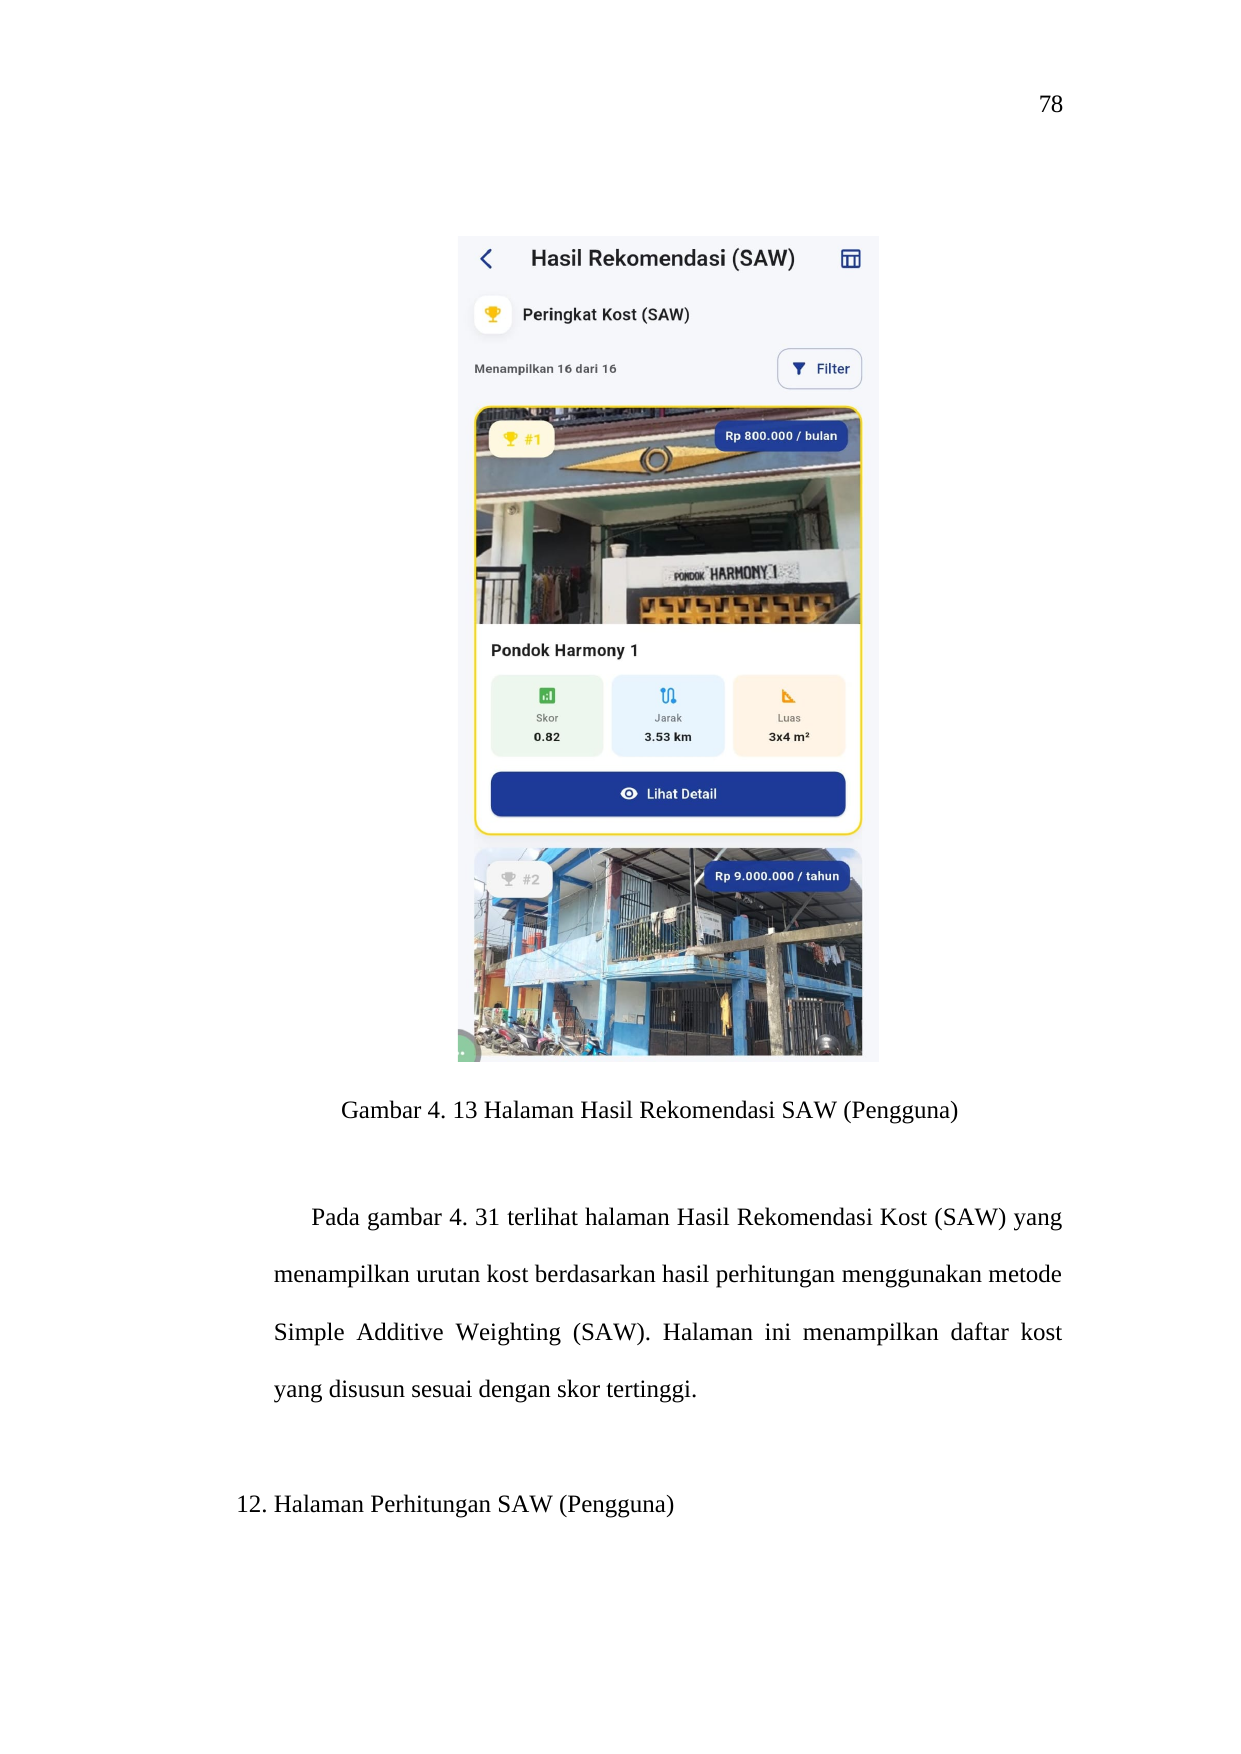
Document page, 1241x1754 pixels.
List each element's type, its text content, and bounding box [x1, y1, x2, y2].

text Gambar 4. 13 Halaman Hasil Rekomendasi SAW (Pengguna) [236, 1095, 1063, 1123]
list Halaman Perhitungan SAW (Pengguna) [236, 1489, 1063, 1518]
picture [457, 236, 879, 1062]
text Pada gambar 4. 31 terlihat halaman Hasil Rekomendasi Kost (SAW) yang menampilkan urutan kost berdasarkan hasil perhitungan menggunakan metode Simple Additive Weighting (SAW). Halaman ini menampilkan daftar kost yang disusun sesuai dengan skor tertinggi. [274, 1202, 1063, 1403]
